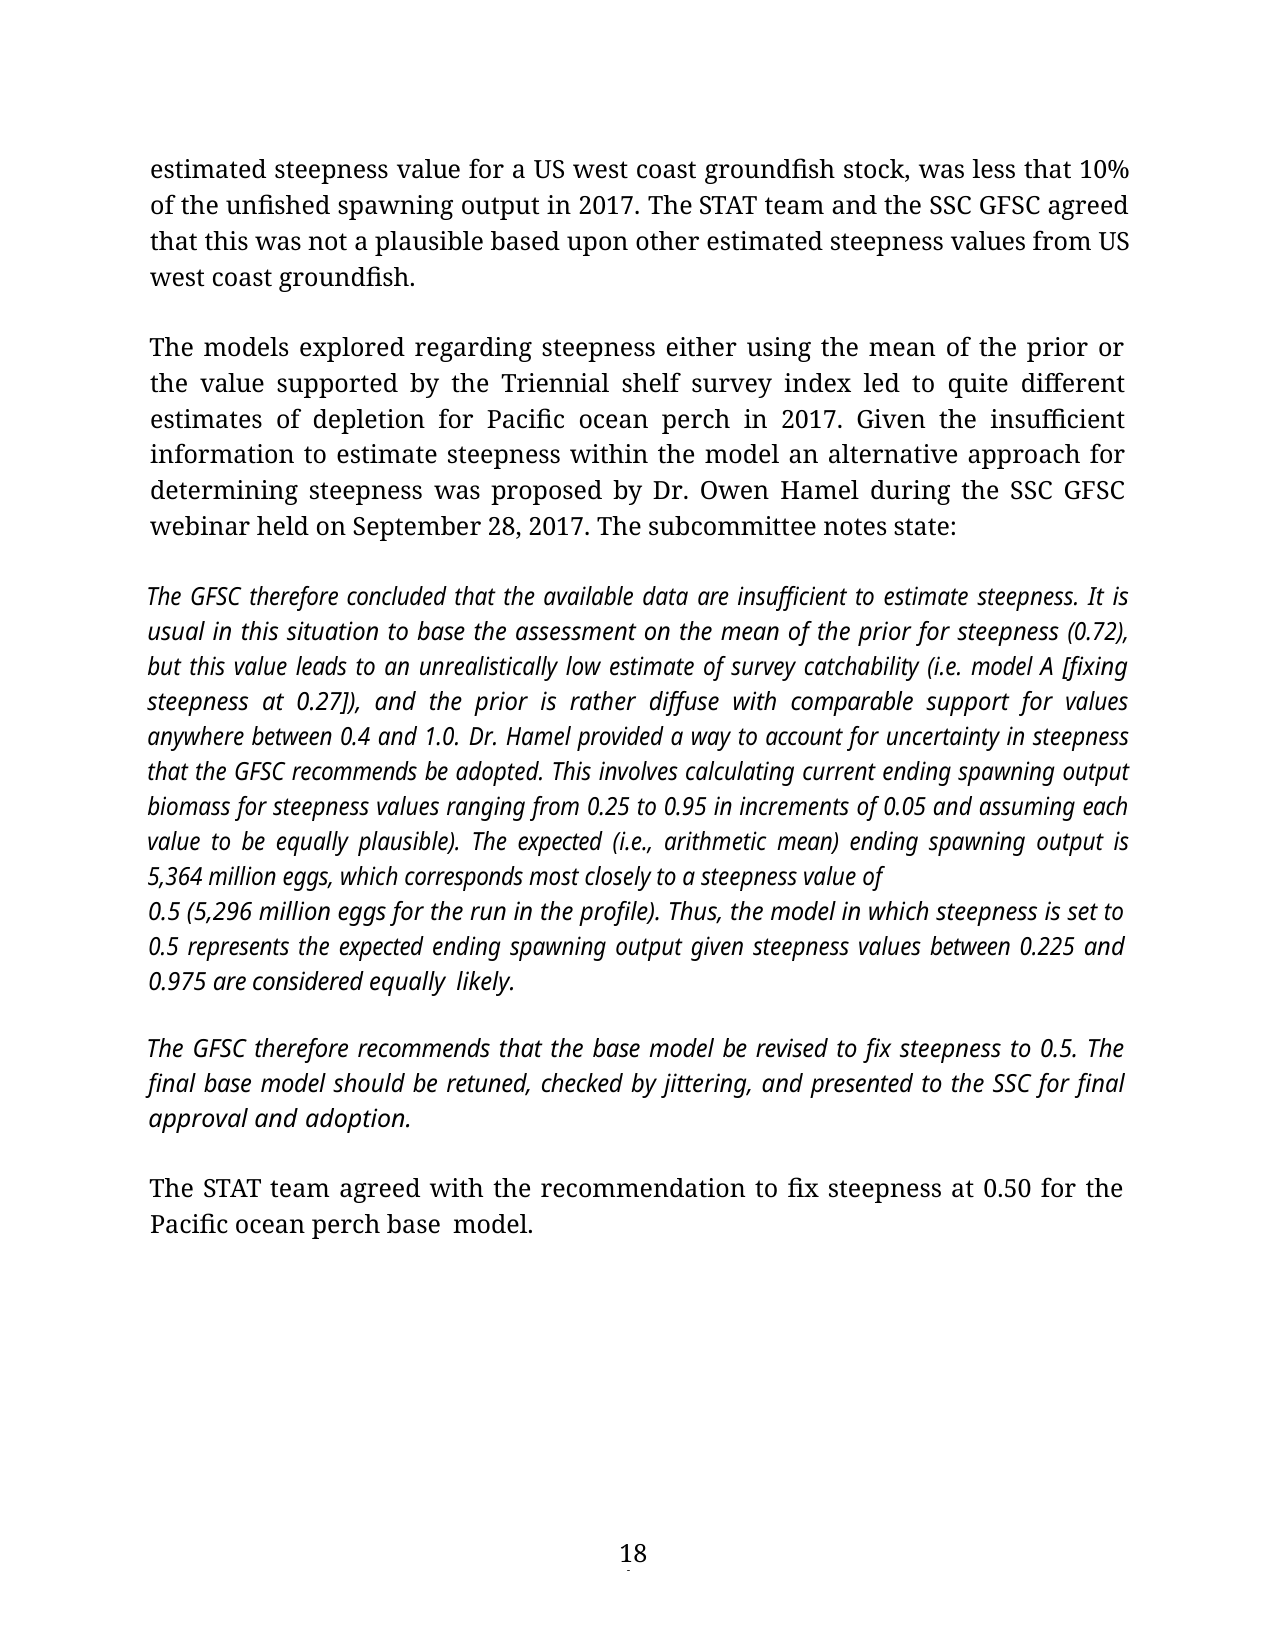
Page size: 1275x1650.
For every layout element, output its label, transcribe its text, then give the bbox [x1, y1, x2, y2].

text estimated steepness value for a US west coast groundfish stock, was less that 10% of the unfished spawning output in 2017. The STAT team and the SSC GFSC agreed that this was not a plausible based upon other estimated steepness values from US west coast groundfish. [150, 152, 1130, 293]
text 0.5 (5,296 million eggs for the run in the profile). Thus, the model in which steepness is set to 0.5 represents the expected ending spawning output given steepness values between 0.225 and 0.975 are considered equally likely. [148, 894, 1125, 998]
text The STAT team agreed with the recommendation to fix steepness at 0.50 for the Pacific ocean perch base model. [149, 1171, 1125, 1240]
text The GFSC therefore concluded that the available data are insufficient to estimate steepness. It is usual in this situation to base the assessment on the mean of the prior for steepness (0.72), but this value leads to an unrealistically low estimate of survey catchability (i.e. model A [fixing steepness at 0.27]), and the prior is rather diffuse with comparable support for values anywhere between 0.4 and 1.0. Dr. Hamel provided a way to account for uncertainty in steepness that the GFSC recommends be adopted. This involves calculating current ending spawning output biomass for steepness values ranging from 0.25 to 0.95 in increments of 0.05 and assuming each value to be equally plausible). The expected (i.e., arithmetic mean) ending spawning output is 5,364 million eggs, which corresponds most closely to a steepness value of [146, 579, 1129, 893]
text The GFSC therefore recommends that the base model be revised to fix steepness to 0.5. The final base model should be retuned, checked by jittering, and presented to the SSC for final approval and adoption. [146, 1031, 1125, 1135]
text The models explored regarding steepness either using the mean of the prior or the value supported by the Triennial shelf survey index led to quite different estimates of depletion for Pacific ocean perch in 2017. Given the insufficient information to estimate steepness within the model an alternative approach for determining steepness was proposed by Dr. Owen Hamel during the SSC GFSC webinar held on September 28, 2017. The subcommittee notes state: [149, 330, 1126, 543]
